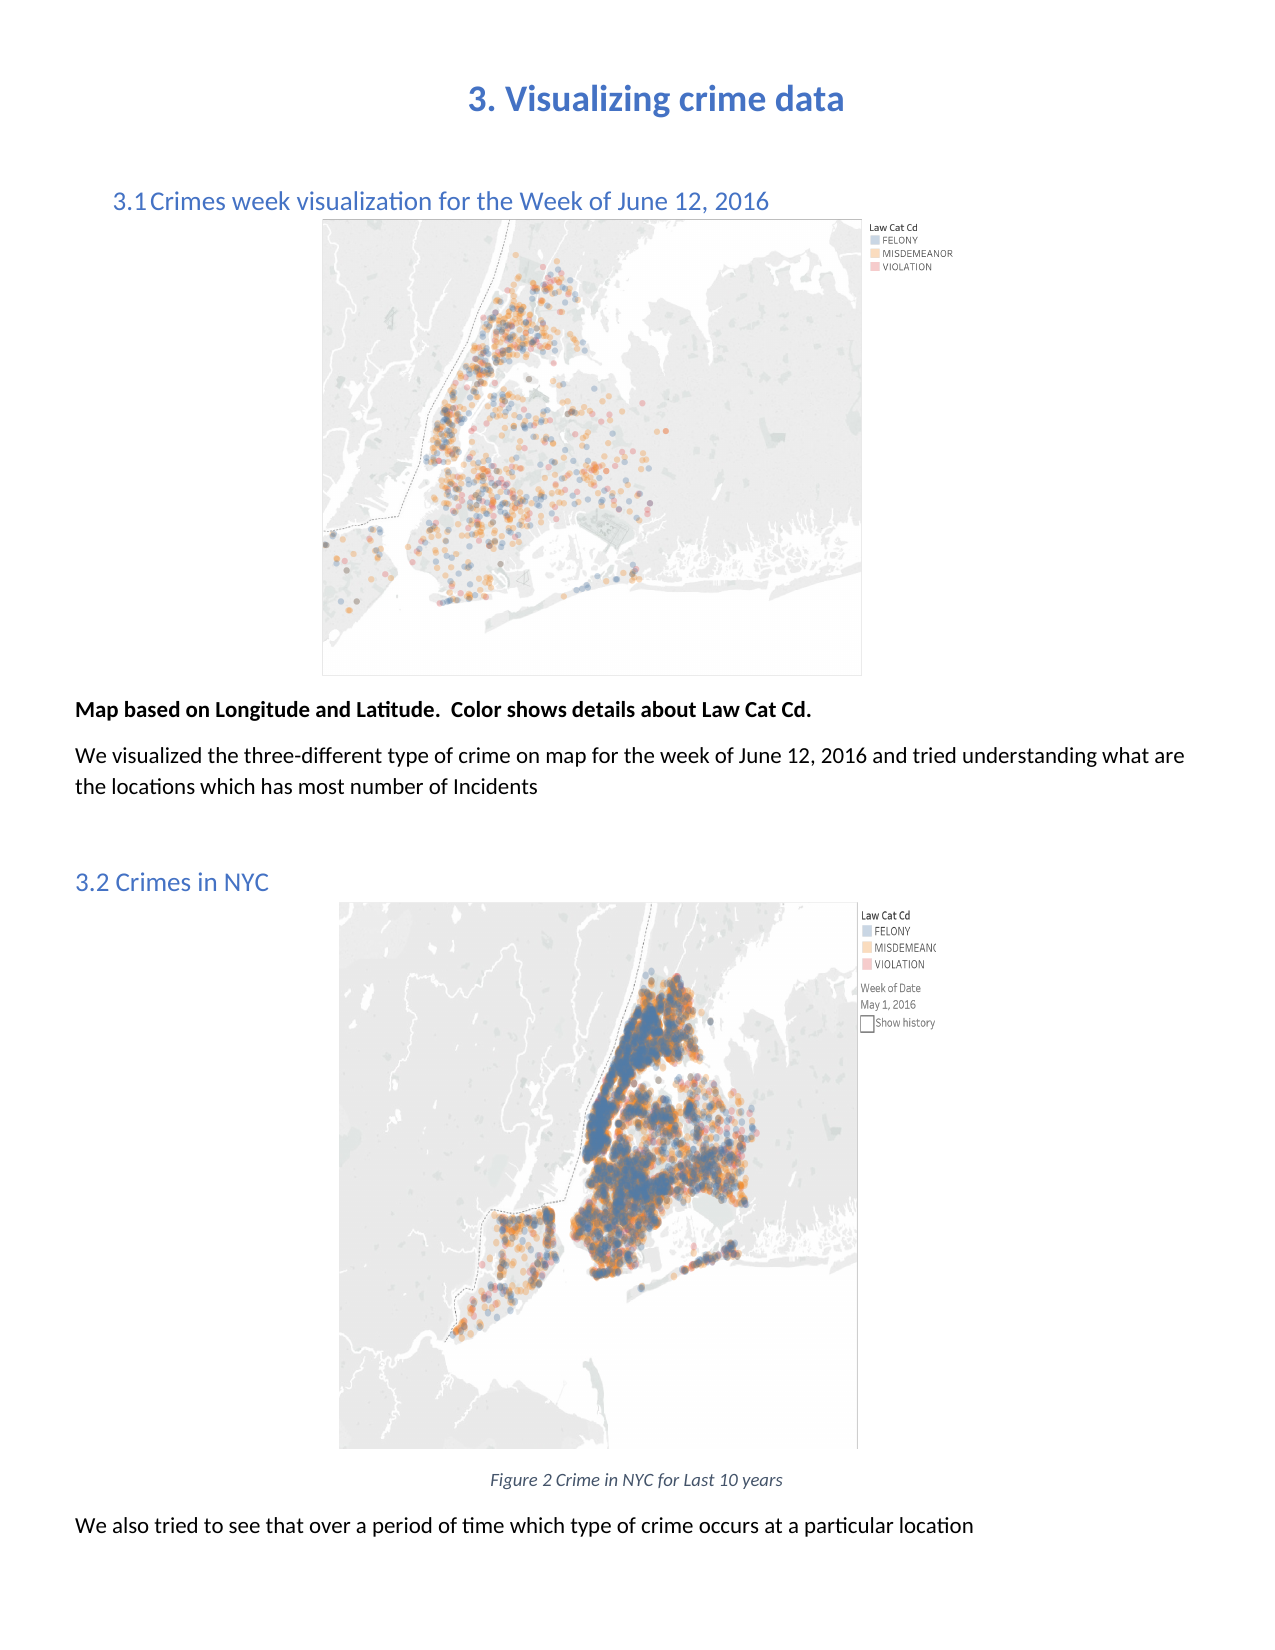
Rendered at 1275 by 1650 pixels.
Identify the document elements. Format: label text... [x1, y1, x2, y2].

text Map based on Longitude and Latitude. Color shows details about Law Cat Cd. [75, 695, 1200, 723]
text We also tried to see that over a period of time which type of crime occurs at a particular location [75, 1512, 1200, 1539]
text We visualized the three-different type of crime on map for the week of June 12, 2016 and tried understanding what are the locations which has most number of Incidents [75, 742, 1200, 800]
picture [339, 901, 936, 1449]
subtitle 3.2 Crimes in NYC [75, 866, 1200, 898]
subtitle Crimes week visualization for the Week of June 12, 2016 [112, 184, 1200, 217]
subtitle Visualizing crime data [112, 75, 1200, 121]
picture [322, 219, 953, 676]
text Figure 2 Crime in NYC for Last 10 years [75, 1468, 1200, 1491]
